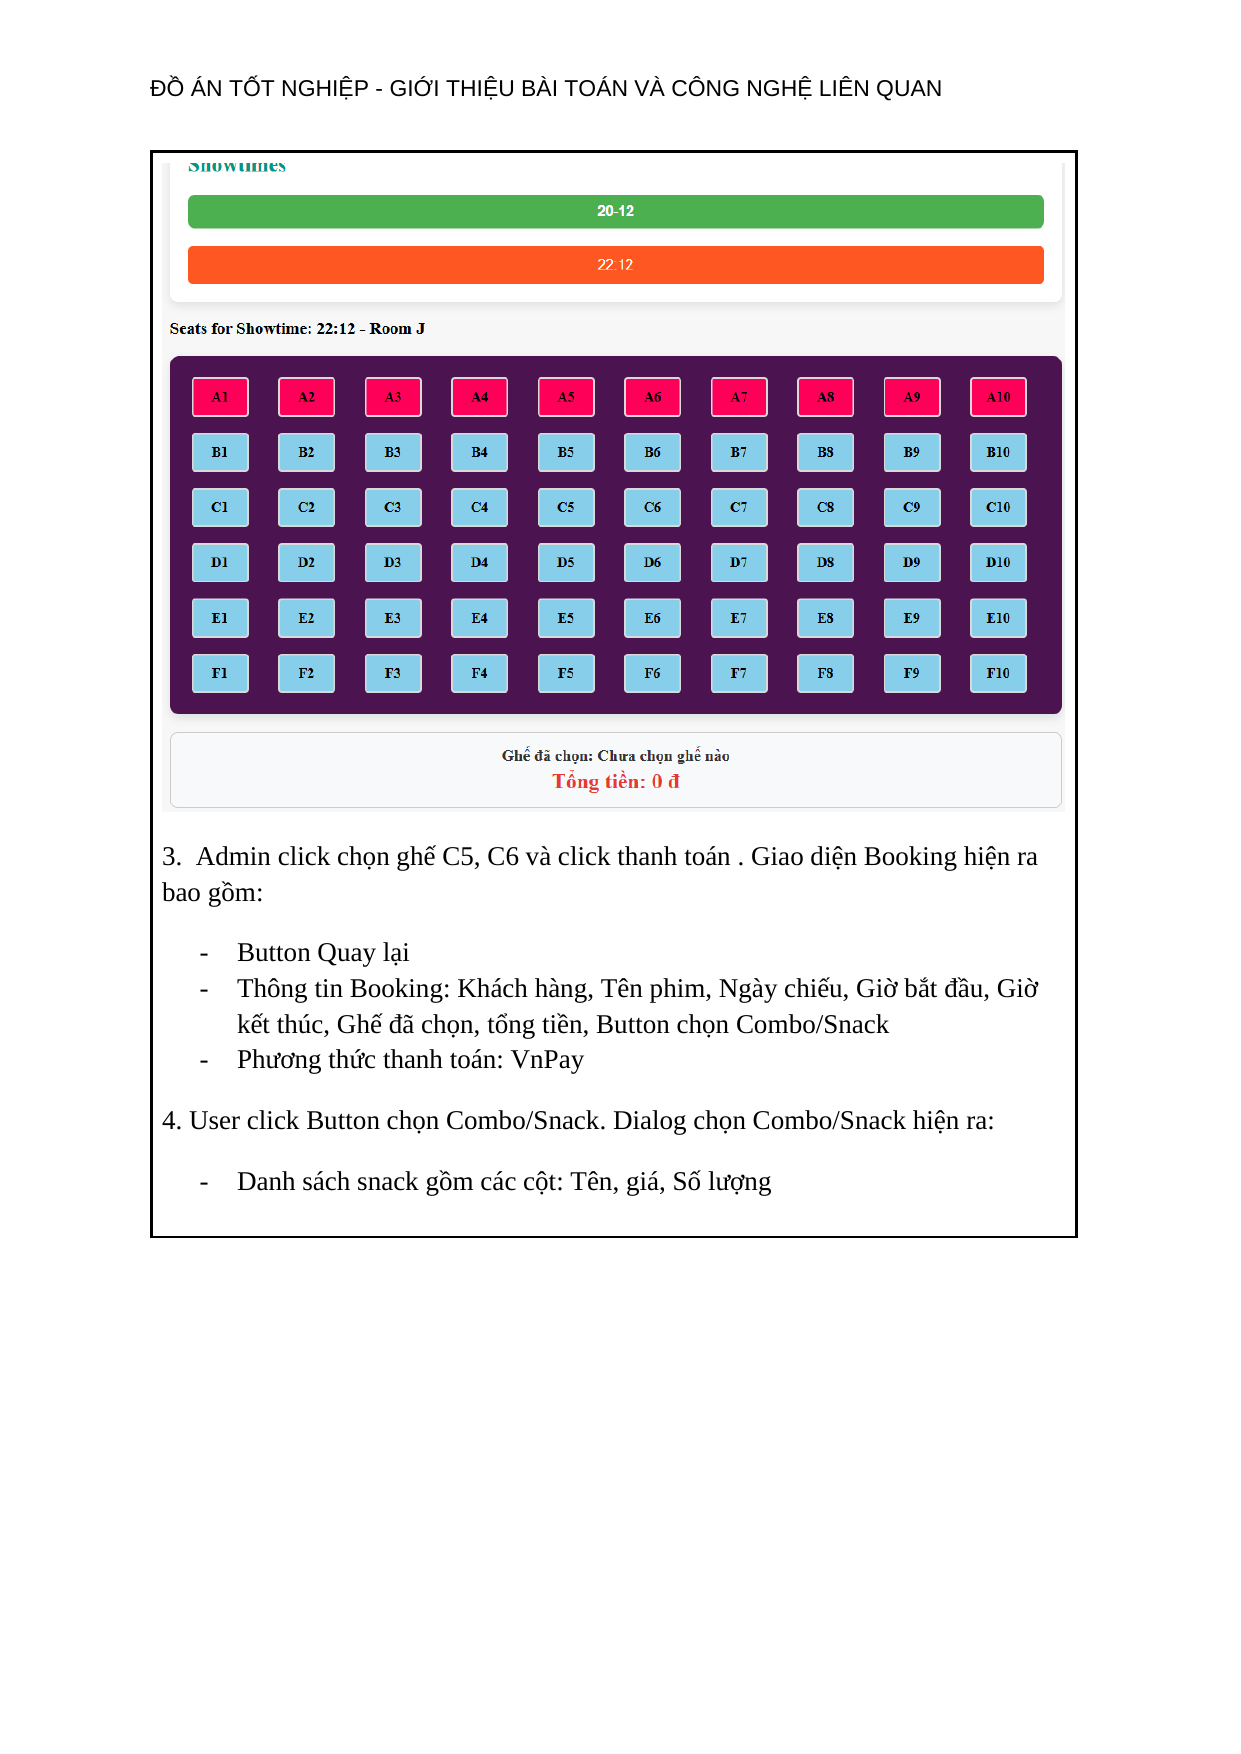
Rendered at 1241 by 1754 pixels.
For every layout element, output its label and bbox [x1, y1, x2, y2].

table_cell [153, 153, 1075, 1236]
picture [161, 163, 1065, 812]
